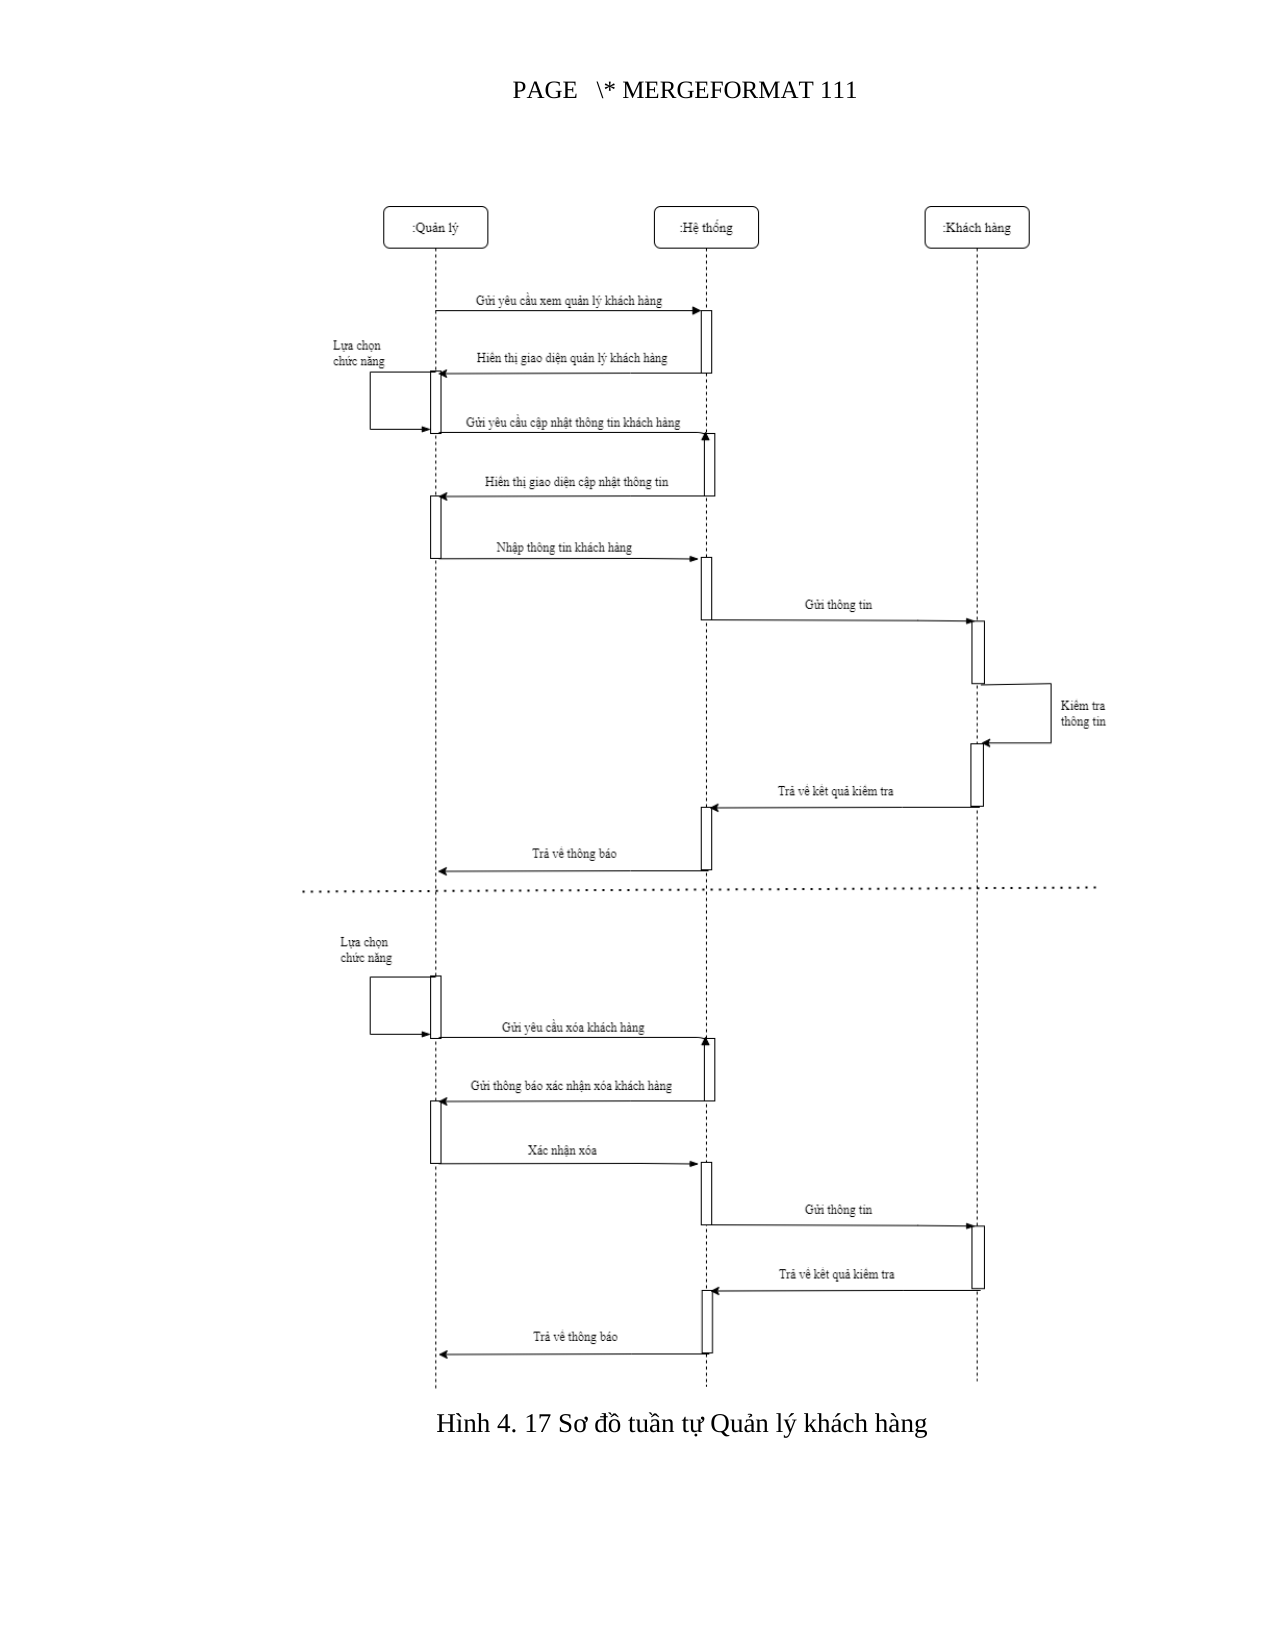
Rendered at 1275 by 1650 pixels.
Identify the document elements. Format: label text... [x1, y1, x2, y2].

text Hình 4. 17 Sơ đồ tuần tự Quản lý khách hàng [207, 1407, 1157, 1438]
picture [301, 206, 1137, 1392]
